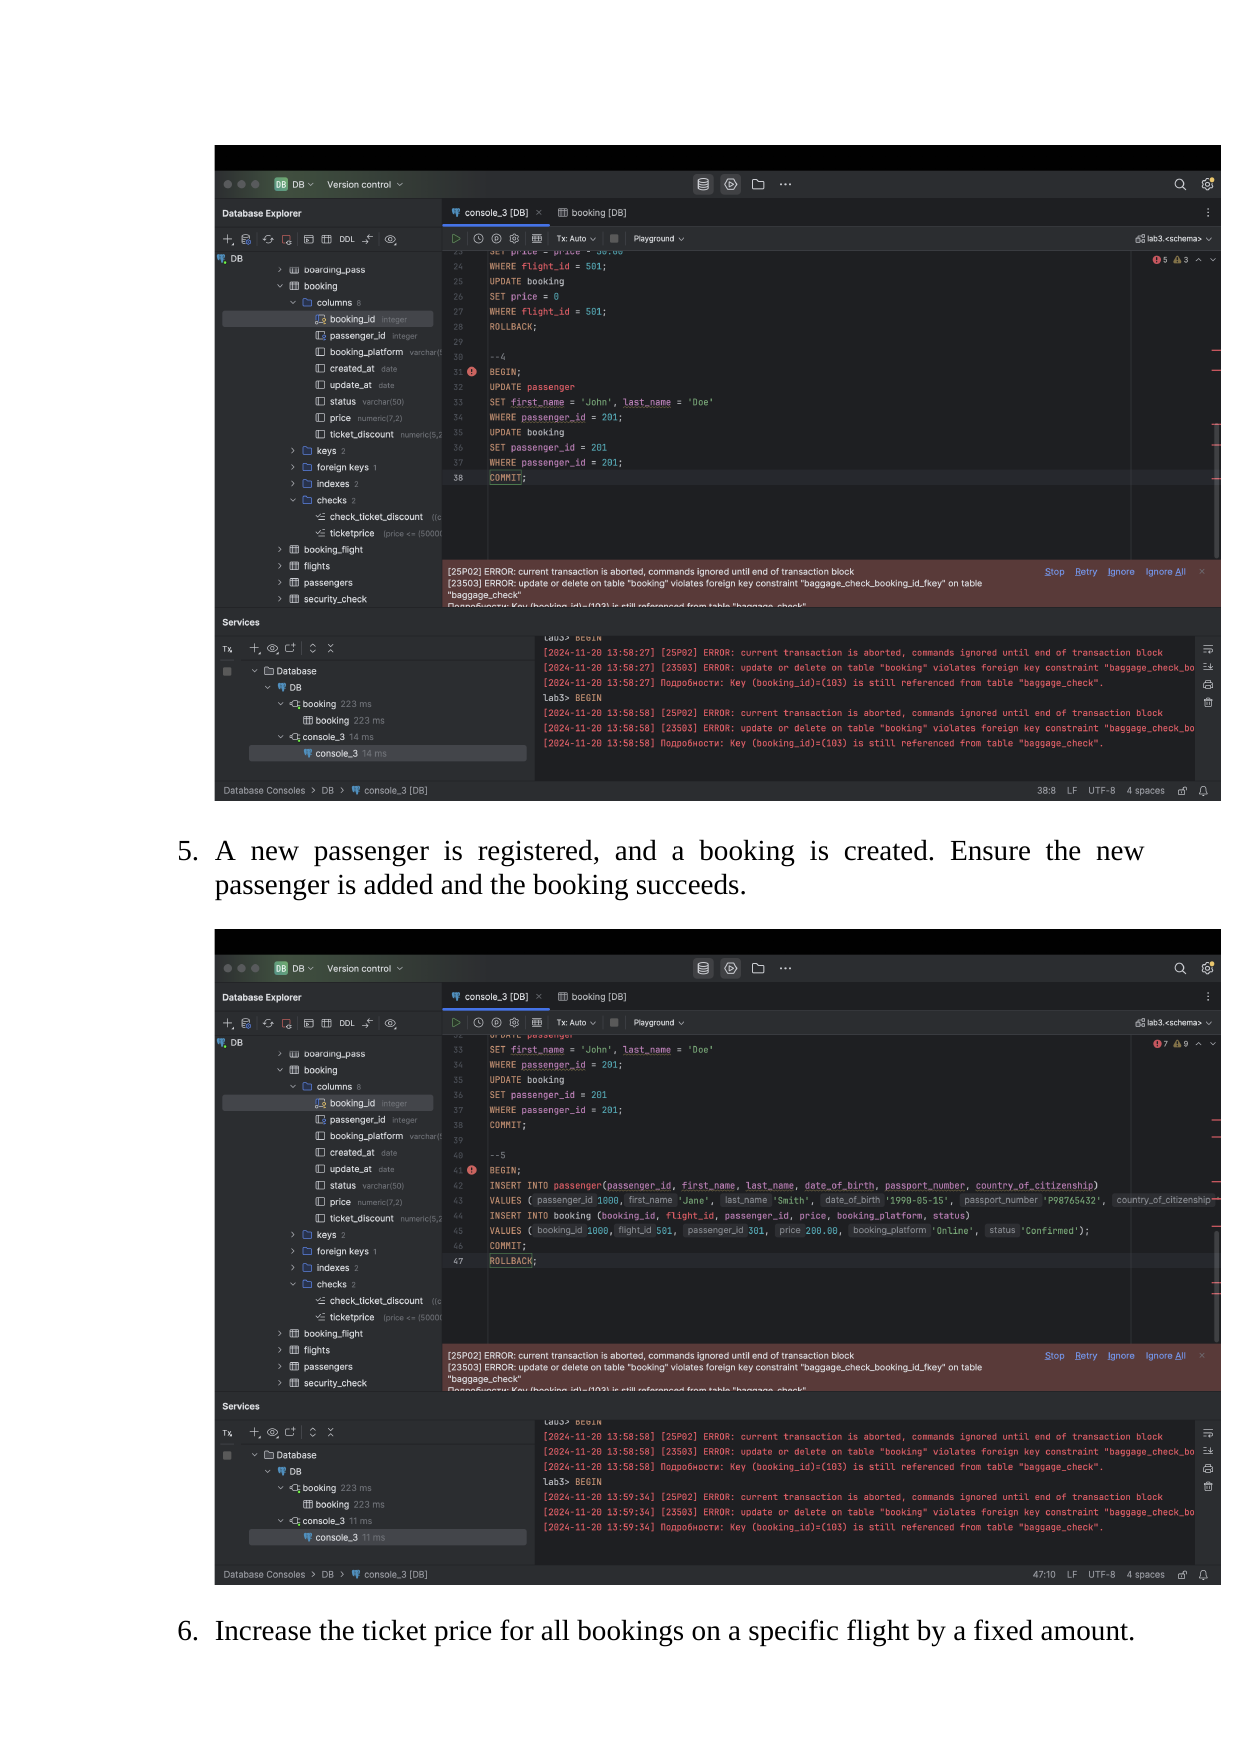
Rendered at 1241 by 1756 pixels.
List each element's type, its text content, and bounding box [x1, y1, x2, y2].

picture [214, 145, 1221, 801]
list A new passenger is registered, and a booking is created. Ensure the new passenger is added and the booking succeeds. [177, 833, 1146, 901]
picture [214, 929, 1221, 1585]
list Increase the ticket price for all bookings on a specific flight by a fixed amount. [177, 1613, 1146, 1647]
